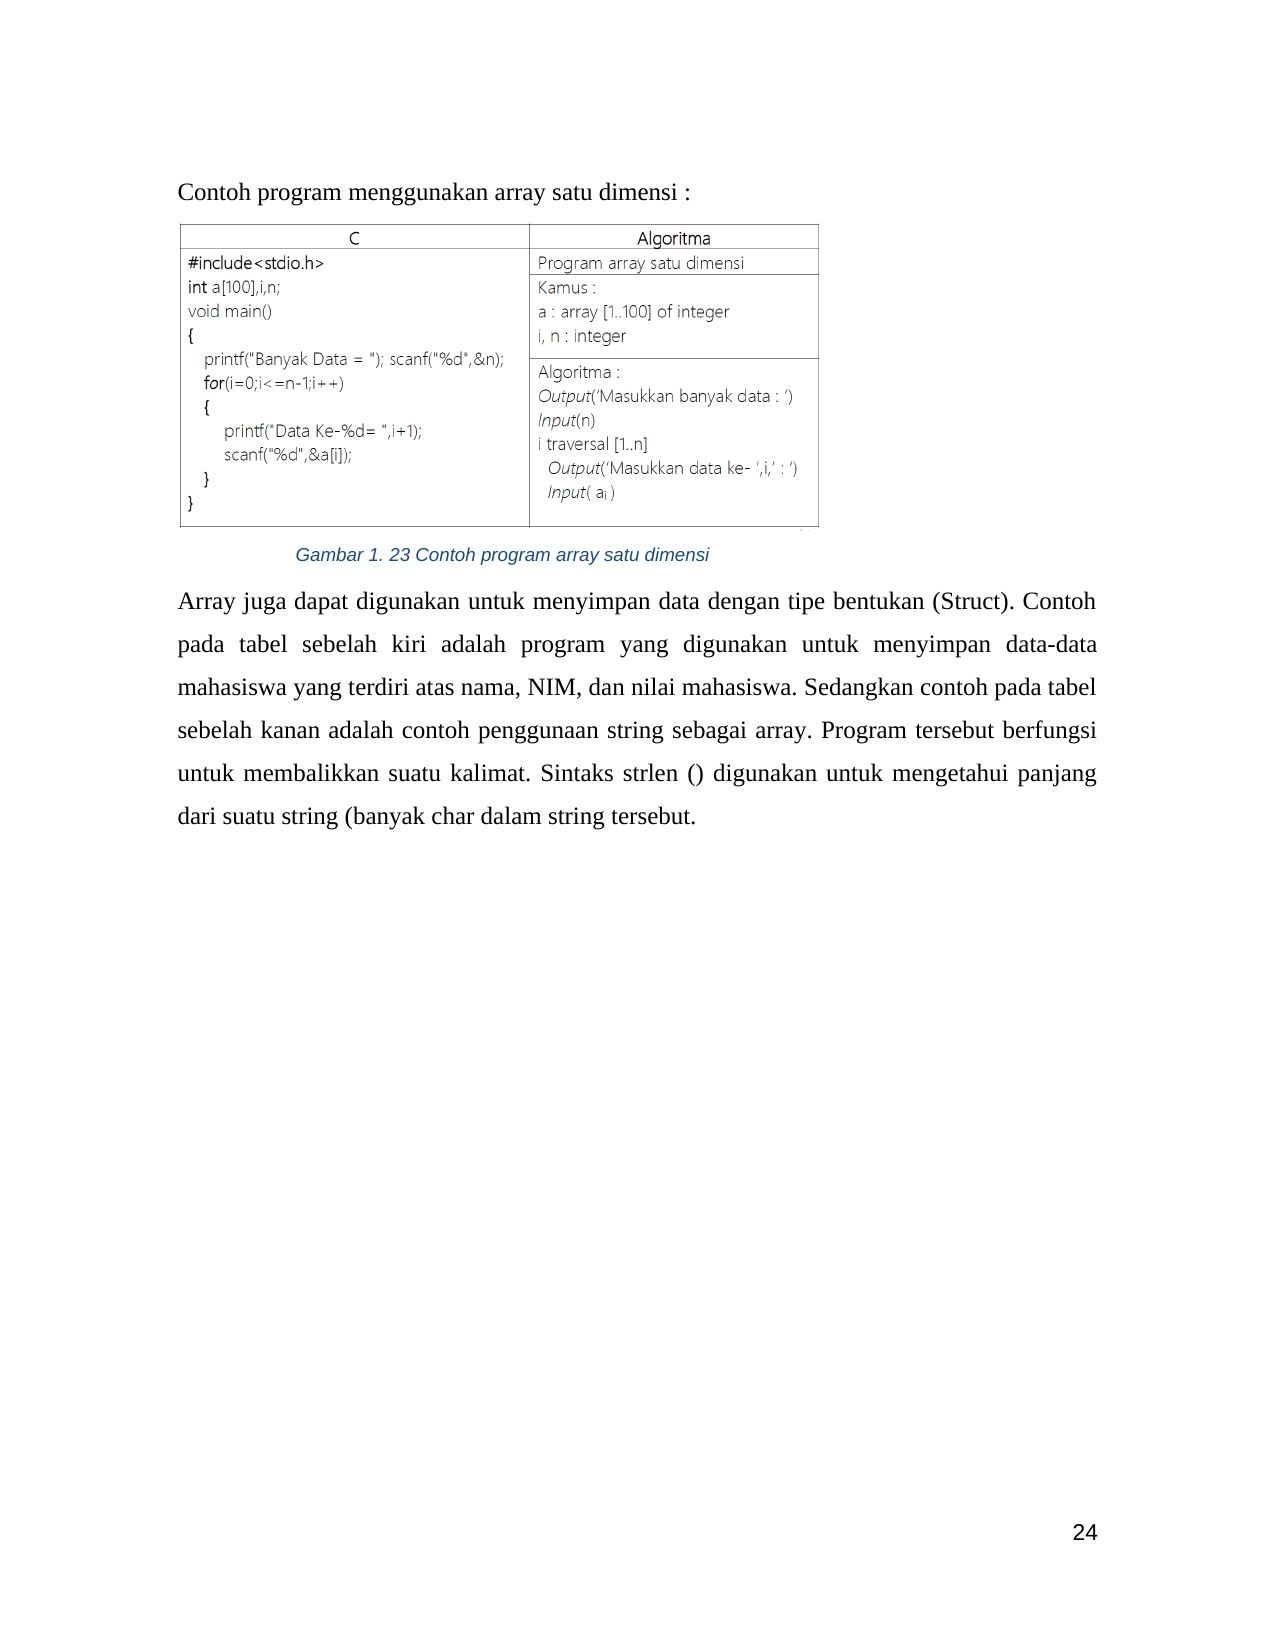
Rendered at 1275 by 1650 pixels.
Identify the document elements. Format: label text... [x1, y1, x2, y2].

text Gambar 1. 23 Contoh program array satu dimensi [295, 543, 1098, 565]
text Array juga dapat digunakan untuk menyimpan data dengan tipe bentukan (Struct). Contoh pada tabel sebelah kiri adalah program yang digunakan untuk menyimpan data-data mahasiswa yang terdiri atas nama, NIM, dan nilai mahasiswa. Sedangkan contoh pada tabel sebelah kanan adalah contoh penggunaan string sebagai array. Program tersebut berfungsi untuk membalikkan suatu kalimat. Sintaks strlen () digunakan untuk mengetahui panjang dari suatu string (banyak char dalam string tersebut. [177, 586, 1098, 830]
text Contoh program menggunakan array satu dimensi : [177, 177, 1098, 206]
picture [177, 220, 822, 531]
